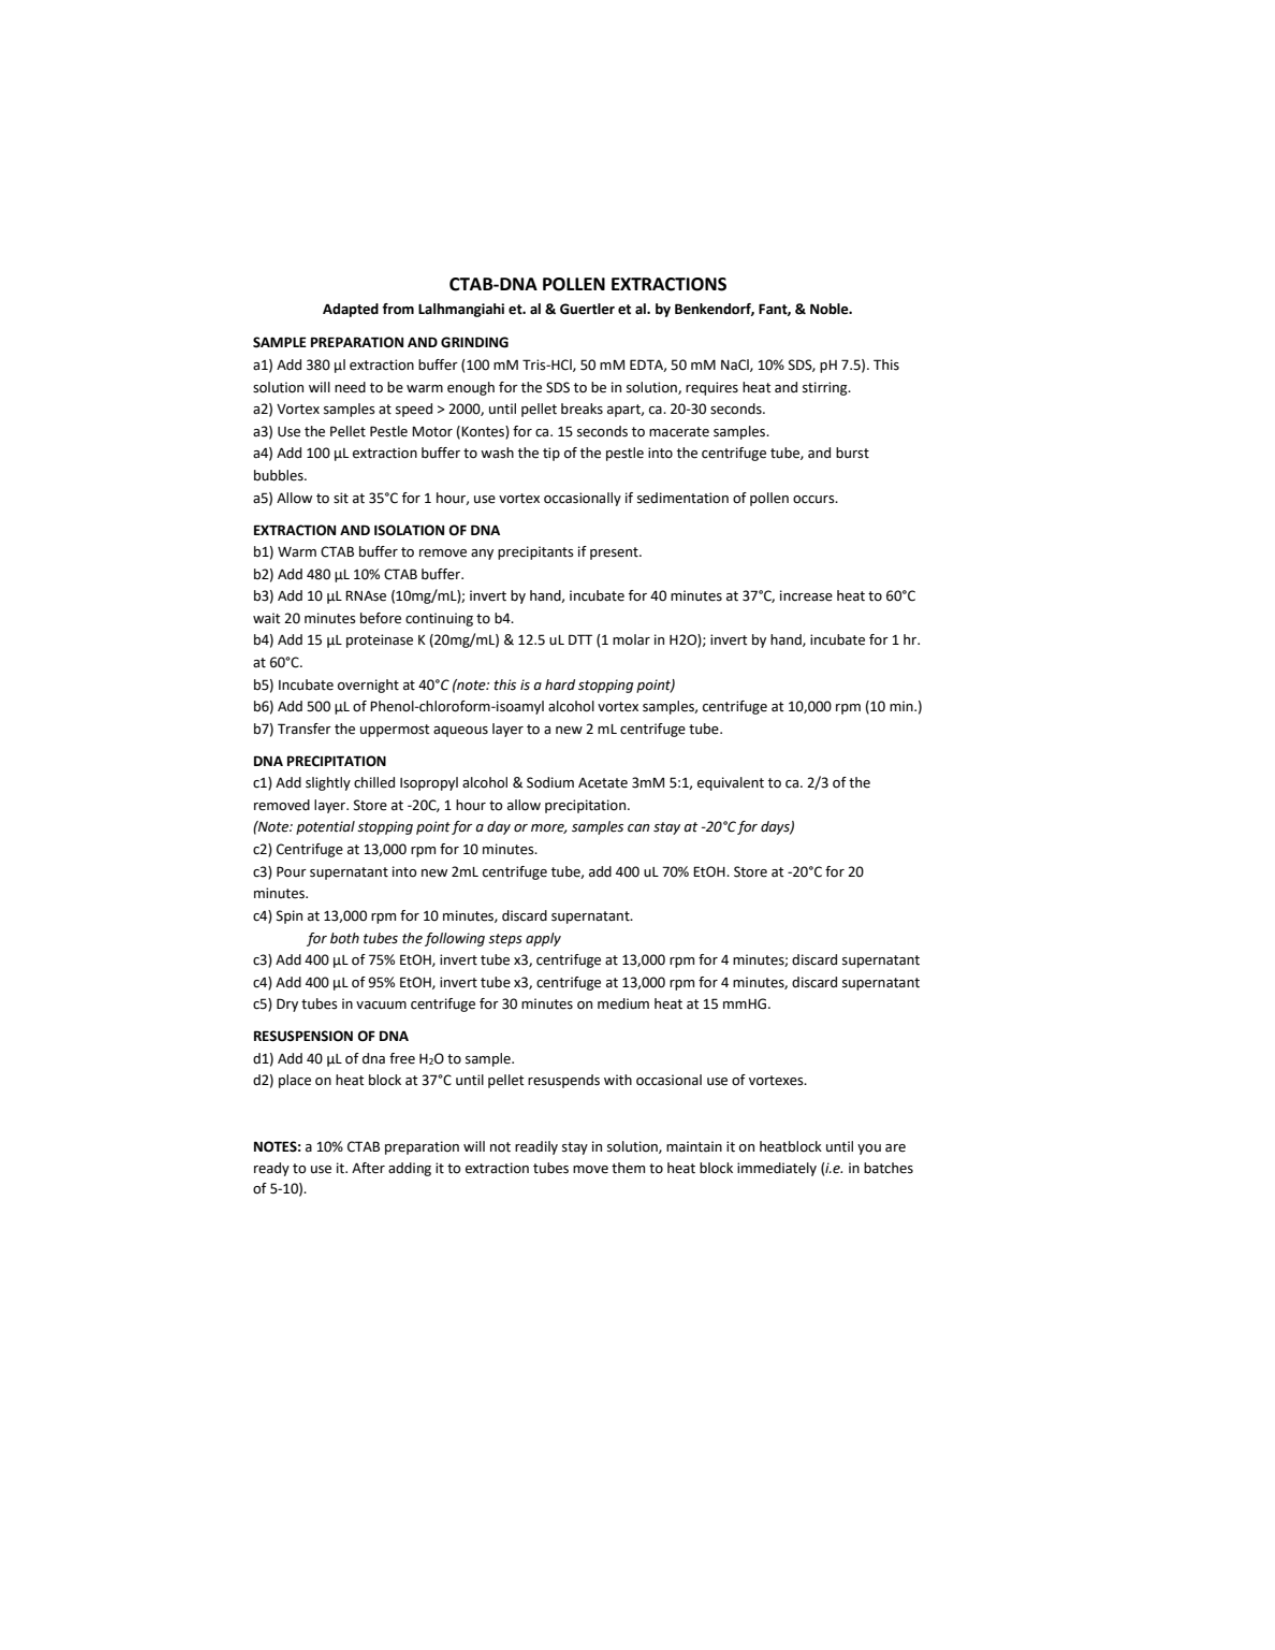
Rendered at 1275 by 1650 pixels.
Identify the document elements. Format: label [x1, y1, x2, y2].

picture [150, 168, 1025, 1302]
